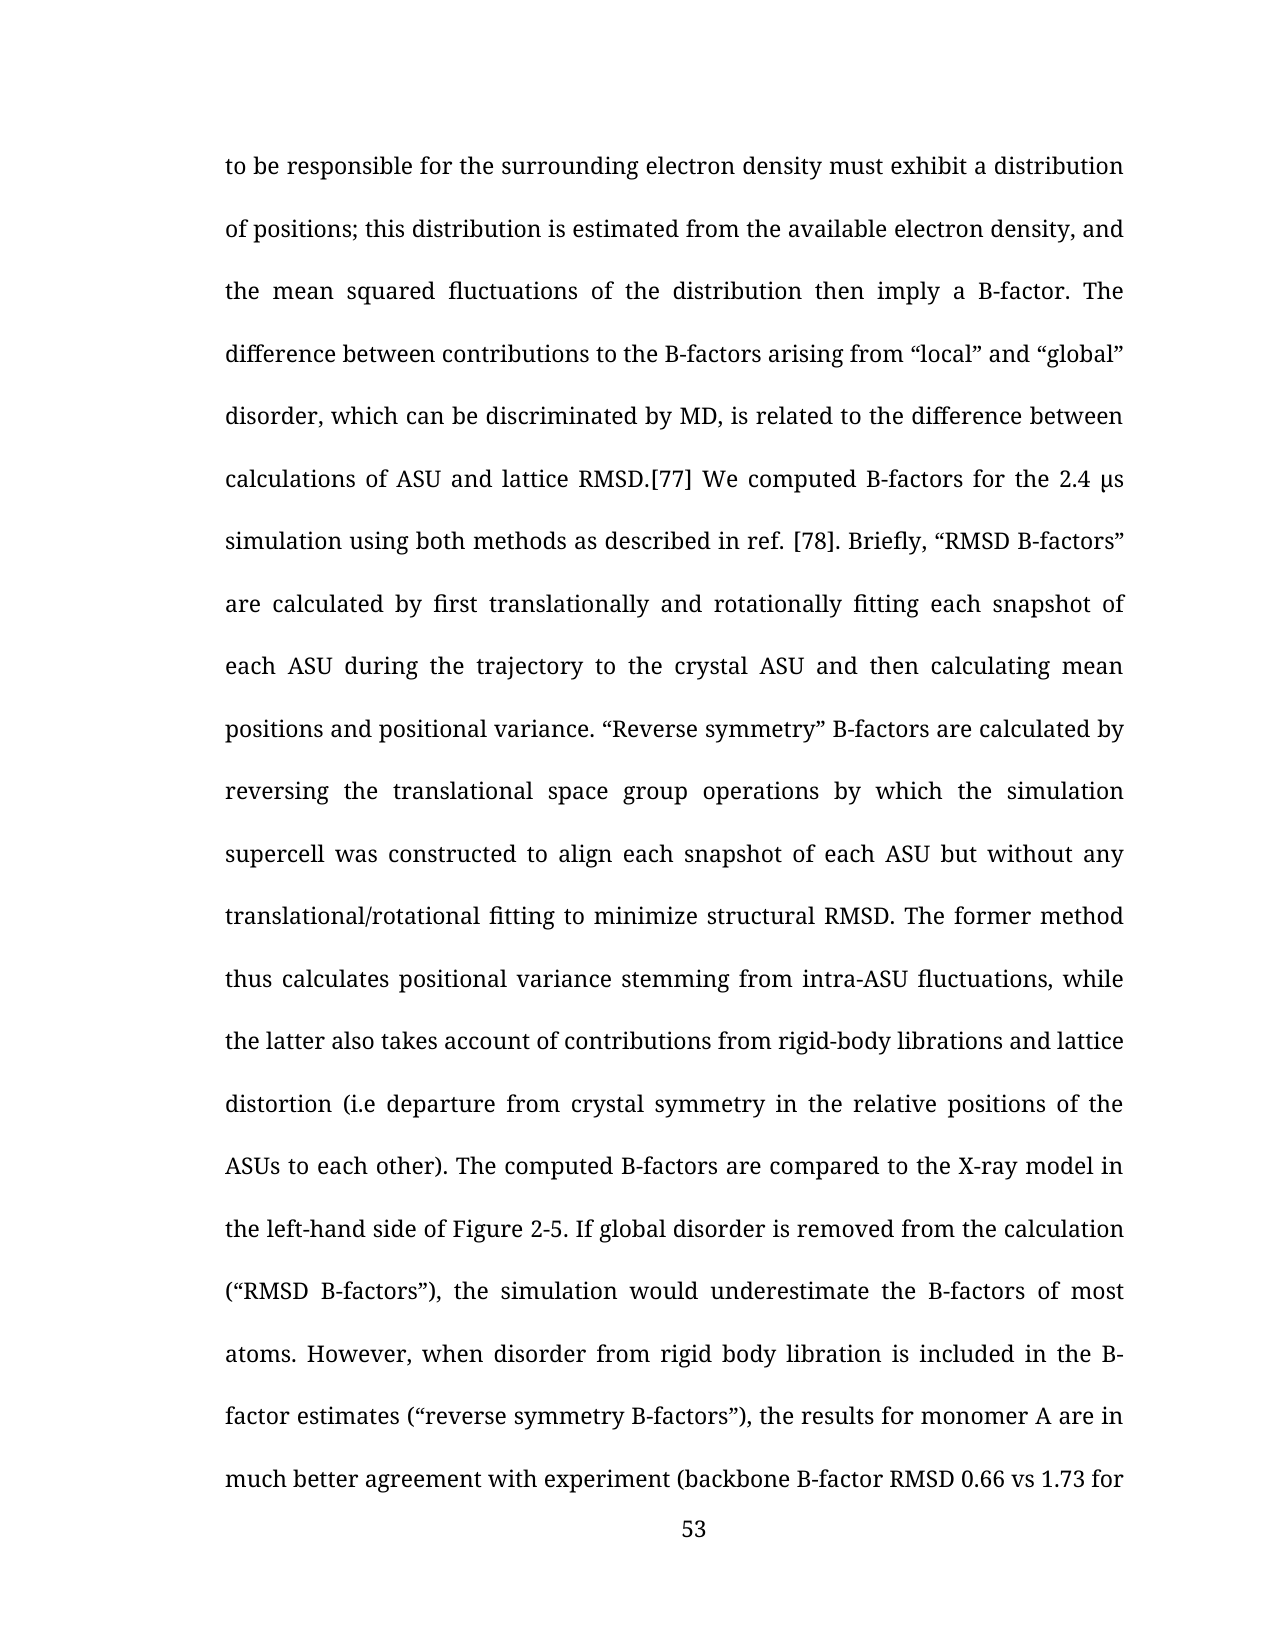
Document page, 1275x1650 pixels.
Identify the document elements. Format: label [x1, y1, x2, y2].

text [225, 150, 1125, 1494]
